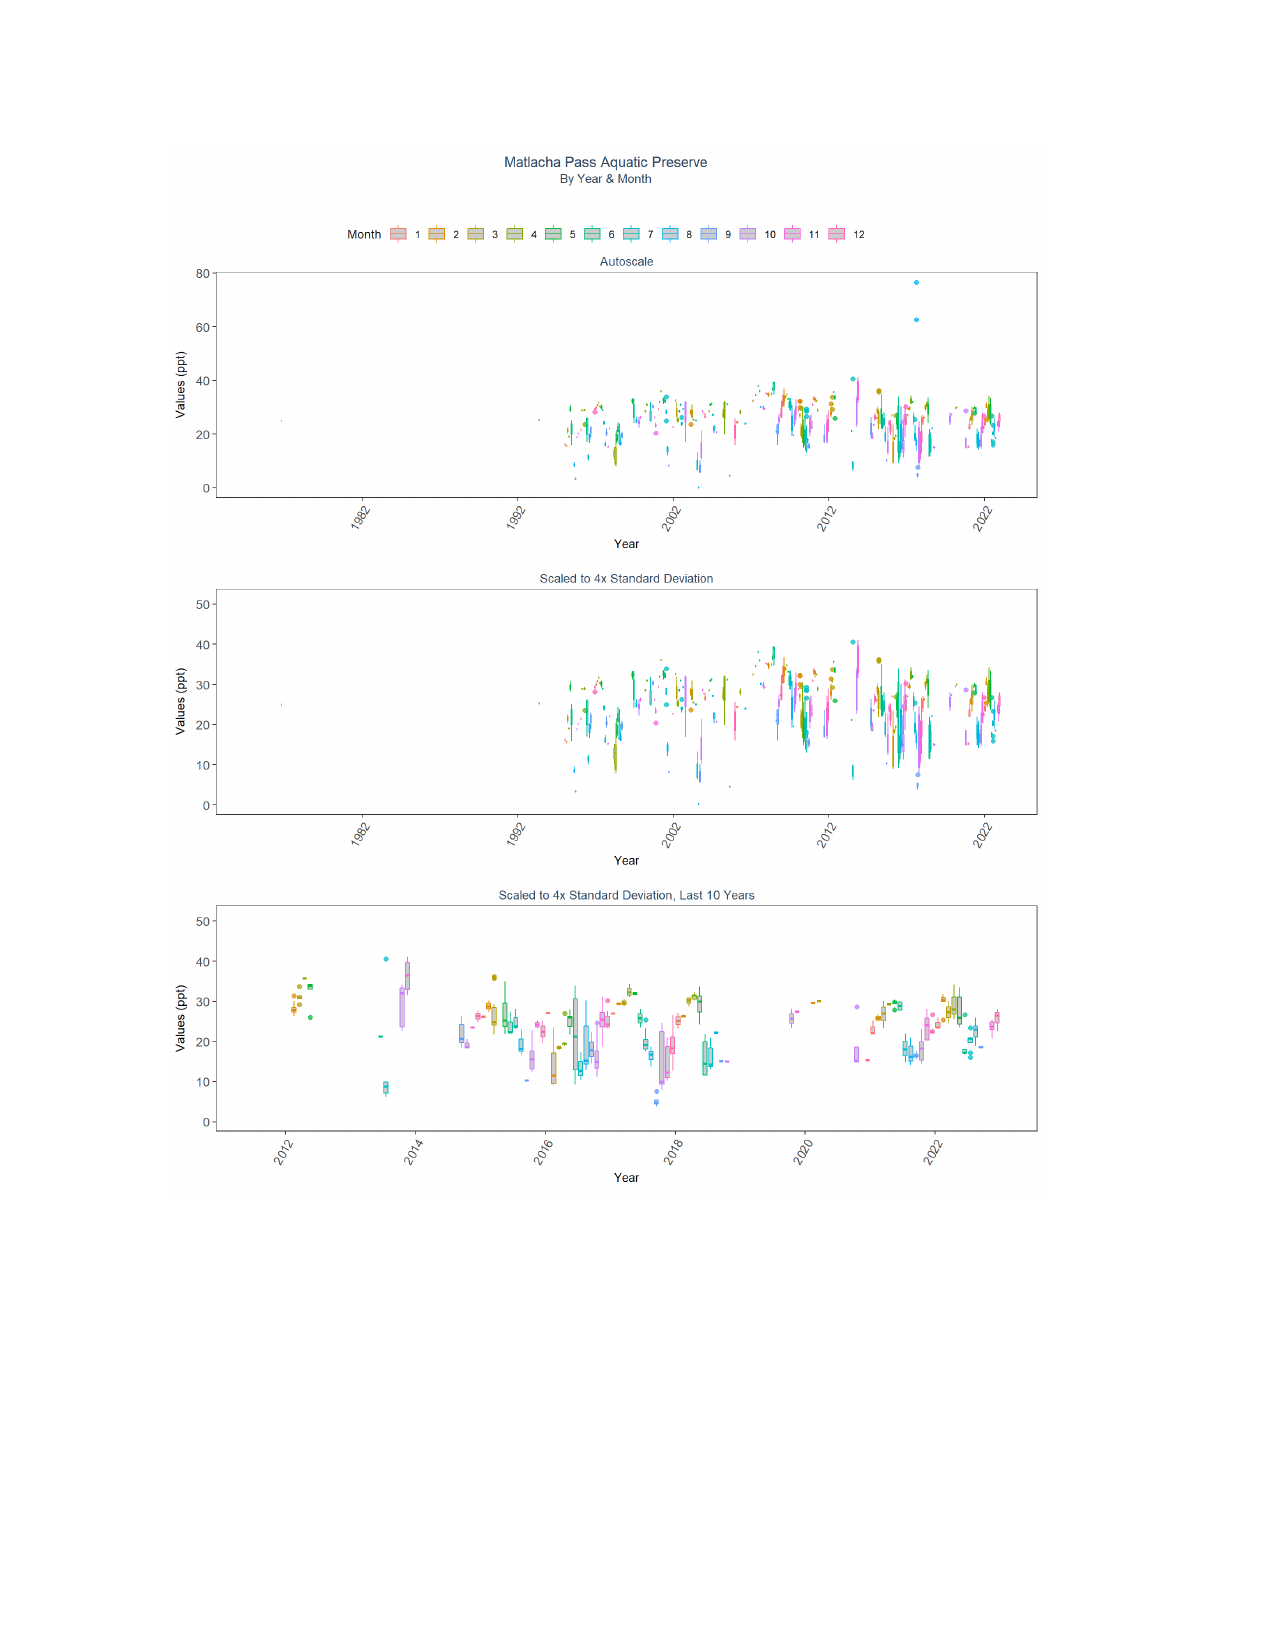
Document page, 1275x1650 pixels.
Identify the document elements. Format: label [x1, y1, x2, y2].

picture [168, 150, 1044, 1200]
